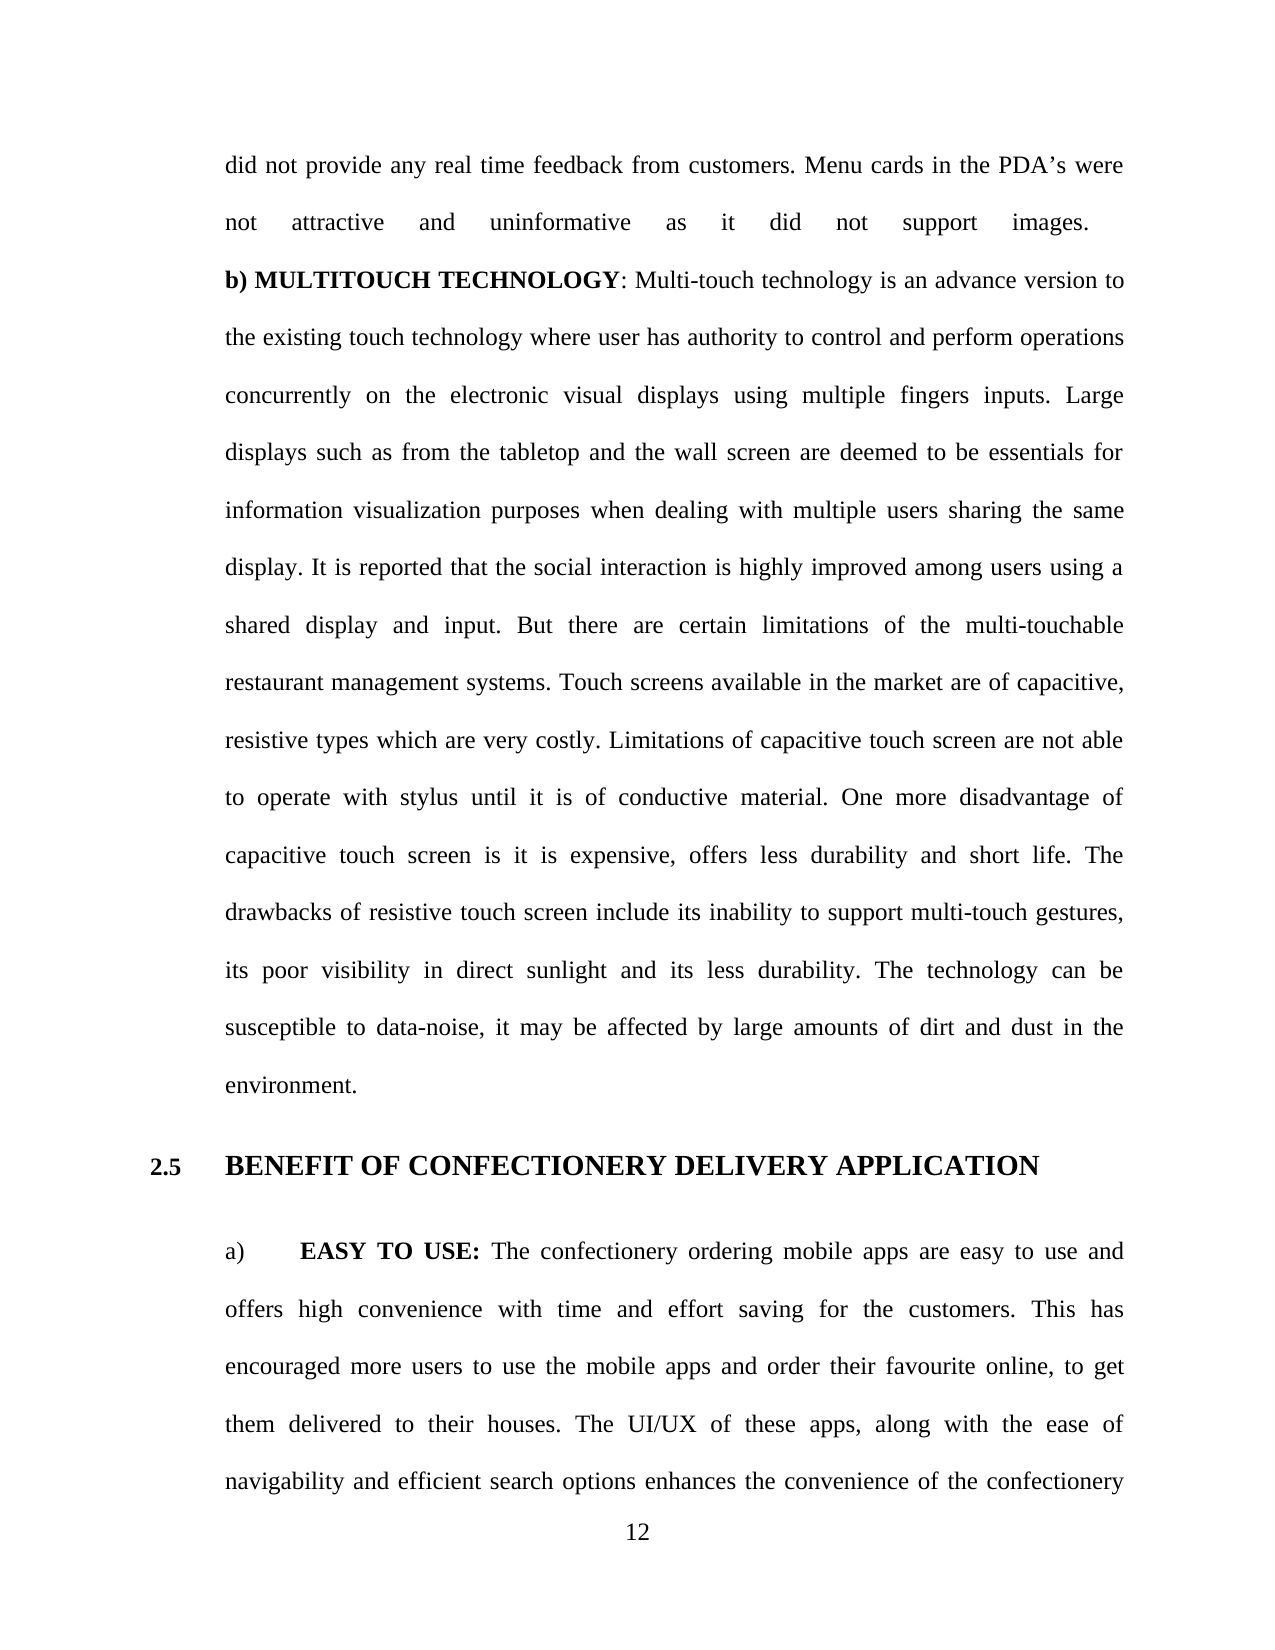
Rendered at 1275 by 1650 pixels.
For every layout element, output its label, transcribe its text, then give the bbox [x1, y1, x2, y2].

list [225, 1236, 1125, 1495]
text 2.5 Benefit of confectionery delivery appLICATION [150, 1148, 1125, 1182]
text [225, 150, 1125, 1099]
